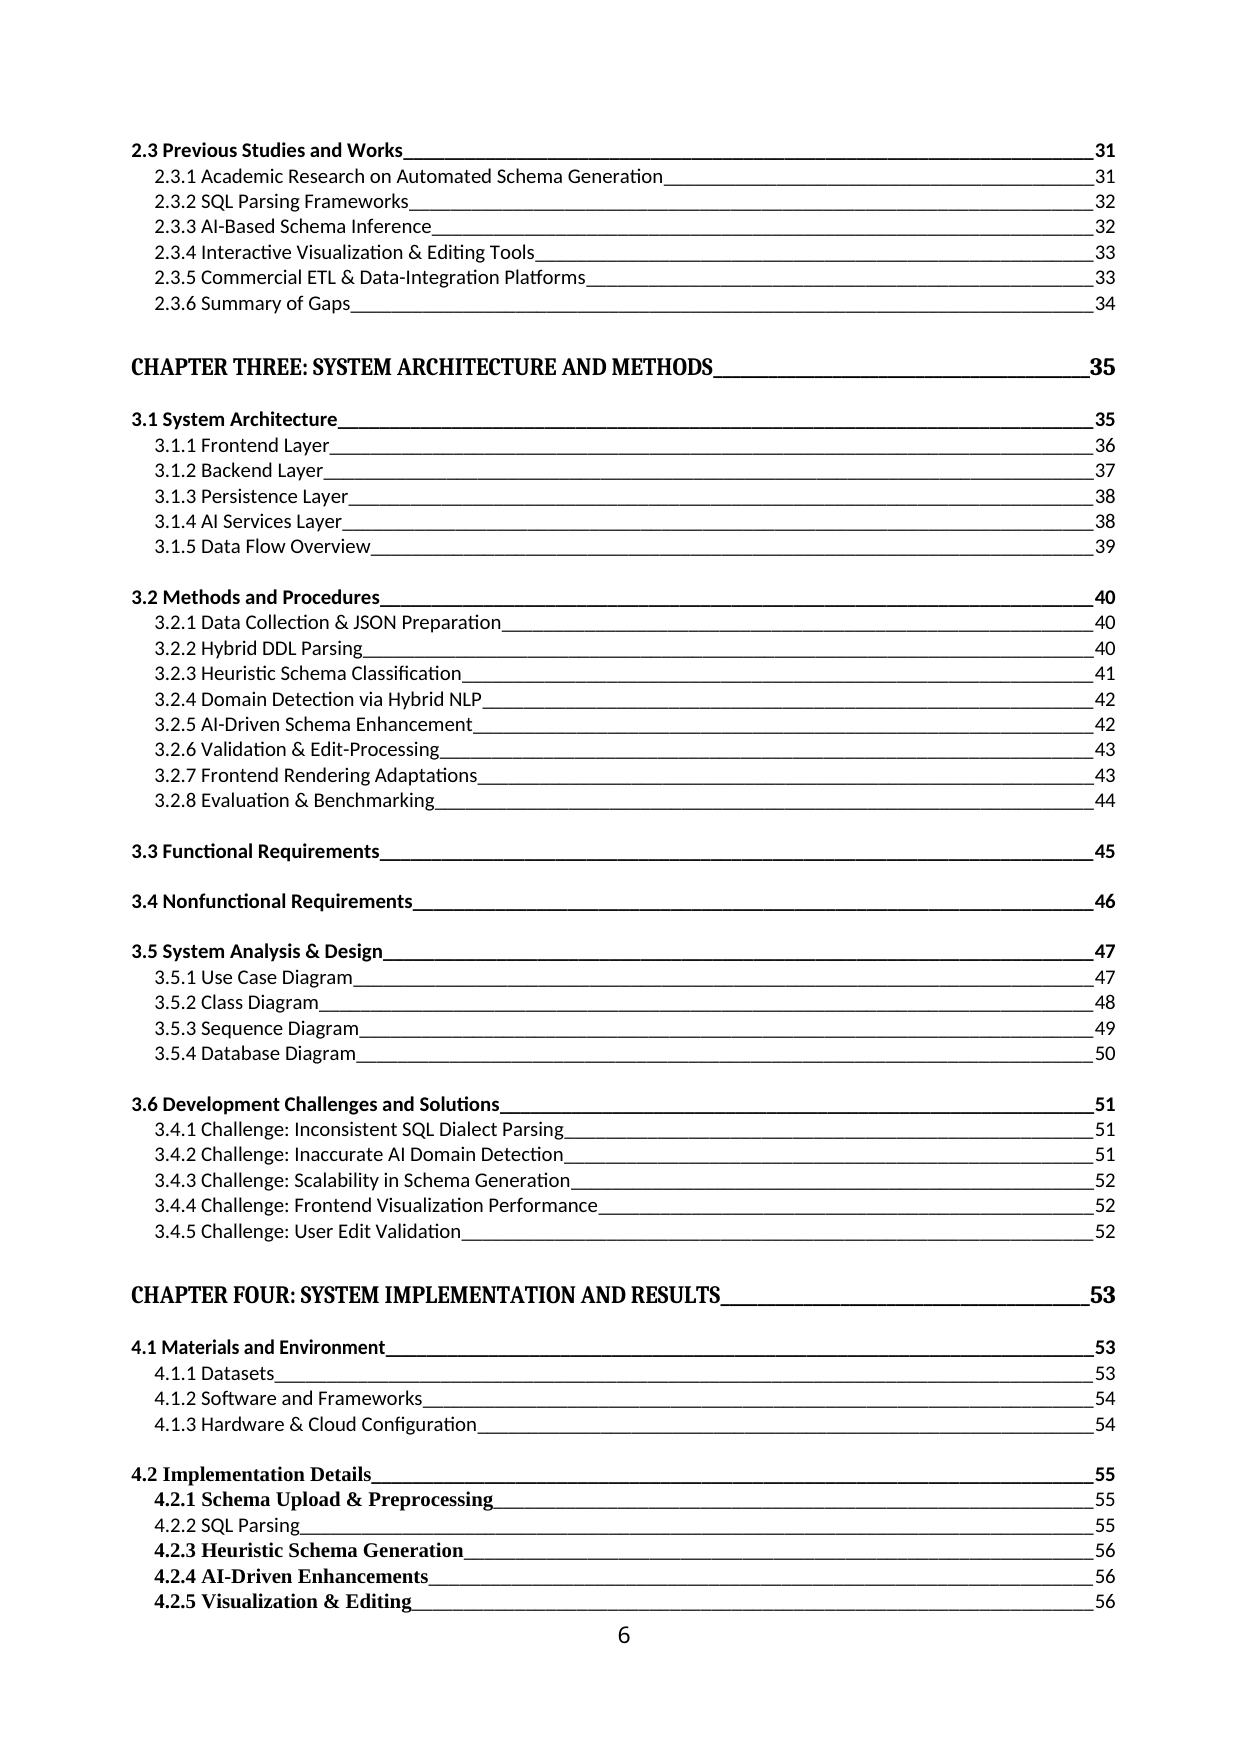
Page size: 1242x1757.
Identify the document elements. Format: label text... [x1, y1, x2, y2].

text 4.1.1 Datasets 53 [154, 1360, 1117, 1385]
text 2.3.4 Interactive Visualization & Editing Tools 33 [154, 239, 1117, 264]
text 3.4.1 Challenge: Inconsistent SQL Dialect Parsing 51 [154, 1116, 1117, 1142]
text 3.5.4 Database Diagram 50 [154, 1040, 1117, 1066]
text 3.1 System Architecture 35 [131, 407, 1117, 432]
text 2.3.3 AI-Based Schema Inference 32 [154, 214, 1117, 239]
text 3.2.4 Domain Detection via Hybrid NLP 42 [154, 686, 1117, 711]
text 4.2 Implementation Details 55 [131, 1461, 1117, 1487]
text 4.2.2 SQL Parsing 55 [154, 1512, 1117, 1537]
text 3.1.1 Frontend Layer 36 [154, 432, 1117, 457]
text 4.1.2 Software and Frameworks 54 [154, 1385, 1117, 1411]
text 3.5 System Analysis & Design 47 [131, 939, 1117, 964]
text 2.3.6 Summary of Gaps 34 [154, 290, 1117, 315]
text 3.6 Development Challenges and Solutions 51 [131, 1091, 1117, 1116]
text 4.1 Materials and Environment 53 [131, 1334, 1117, 1360]
text 4.1.3 Hardware & Cloud Configuration 54 [154, 1411, 1117, 1436]
text 4.2.3 Heuristic Schema Generation 56 [154, 1537, 1117, 1563]
text 3.4.3 Challenge: Scalability in Schema Generation 52 [154, 1167, 1117, 1192]
text 3.5.2 Class Diagram 48 [154, 989, 1117, 1015]
text 3.1.5 Data Flow Overview 39 [154, 534, 1117, 559]
text 3.5.3 Sequence Diagram 49 [154, 1015, 1117, 1040]
text 2.3.1 Academic Research on Automated Schema Generation 31 [154, 163, 1117, 188]
text 3.2 Methods and Procedures 40 [131, 584, 1117, 609]
text 3.4.2 Challenge: Inaccurate AI Domain Detection 51 [154, 1142, 1117, 1167]
text 3.3 Functional Requirements 45 [131, 838, 1117, 863]
text 3.2.7 Frontend Rendering Adaptations 43 [154, 762, 1117, 787]
text 3.2.5 AI-Driven Schema Enhancement 42 [154, 711, 1117, 737]
text 4.2.4 AI-Driven Enhancements 56 [154, 1563, 1117, 1588]
text 3.1.2 Backend Layer 37 [154, 457, 1117, 483]
text 3.1.4 AI Services Layer 38 [154, 508, 1117, 534]
text 3.5.1 Use Case Diagram 47 [154, 964, 1117, 989]
text 2.3.5 Commercial ETL & Data-Integration Platforms 33 [154, 264, 1117, 290]
text 3.1.3 Persistence Layer 38 [154, 483, 1117, 508]
text 3.2.6 Validation & Edit-Processing 43 [154, 737, 1117, 762]
text 3.2.1 Data Collection & JSON Preparation 40 [154, 609, 1117, 635]
text Chapter Four: System Implementation and Results 53 [131, 1281, 1117, 1309]
text 3.2.3 Heuristic Schema Classification 41 [154, 660, 1117, 686]
text 3.4 Nonfunctional Requirements 46 [131, 888, 1117, 914]
text 3.2.2 Hybrid DDL Parsing 40 [154, 635, 1117, 660]
text 4.2.5 Visualization & Editing 56 [154, 1588, 1117, 1614]
text 3.4.4 Challenge: Frontend Visualization Performance 52 [154, 1192, 1117, 1218]
text 4.2.1 Schema Upload & Preprocessing 55 [154, 1487, 1117, 1512]
text 2.3 Previous Studies and Works 31 [131, 137, 1117, 163]
text 3.4.5 Challenge: User Edit Validation 52 [154, 1218, 1117, 1243]
text Chapter Three: System Architecture and Methods 35 [131, 353, 1117, 382]
text 3.2.8 Evaluation & Benchmarking 44 [154, 787, 1117, 813]
text 2.3.2 SQL Parsing Frameworks 32 [154, 188, 1117, 214]
